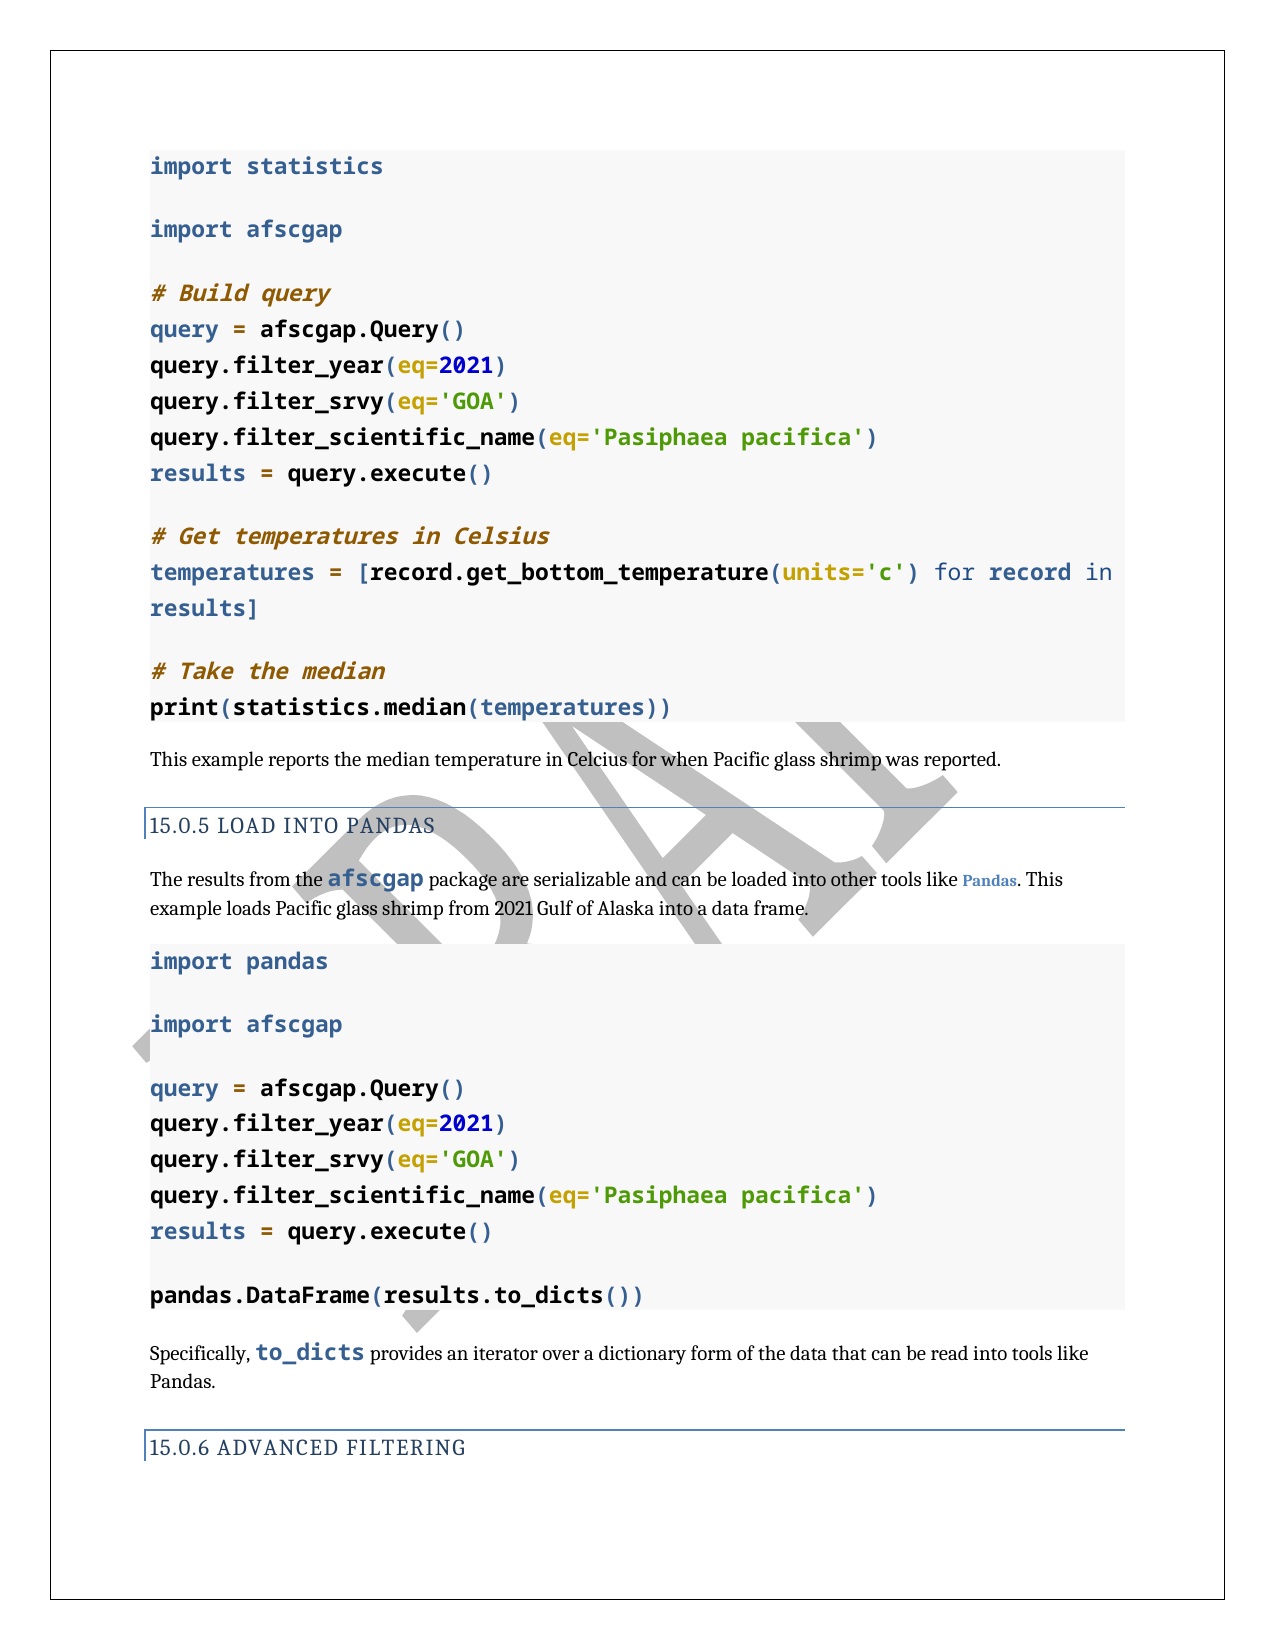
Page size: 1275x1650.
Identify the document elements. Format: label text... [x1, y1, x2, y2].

text The results from the afscgap package are serializable and can be loaded into other tools like Pandas. This example loads Pacific glass shrimp from 2021 Gulf of Alaska into a data frame. [150, 861, 1125, 920]
text import statistics import afscgap # Build query query = afscgap.Query() query.filter_year(eq=2021) query.filter_srvy(eq='GOA') query.filter_scientific_name(eq='Pasiphaea pacifica') results = query.execute() # Get temperatures in Celsius temperatures = [record.get_bottom_temperature(units='c') for record in results] # Take the median print(statistics.median(temperatures)) [150, 150, 1125, 722]
subtitle 15.0.6 Advanced filtering [146, 1431, 1125, 1461]
text This example reports the median temperature in Celcius for when Pacific glass shrimp was reported. [150, 748, 1125, 772]
subtitle 15.0.5 Load into Pandas [146, 808, 1125, 839]
text import pandas import afscgap query = afscgap.Query() query.filter_year(eq=2021) query.filter_srvy(eq='GOA') query.filter_scientific_name(eq='Pasiphaea pacifica') results = query.execute() pandas.DataFrame(results.to_dicts()) [150, 944, 1125, 1310]
text Specifically, to_dicts provides an iterator over a dictionary form of the data that can be read into tools like Pandas. [150, 1335, 1125, 1394]
